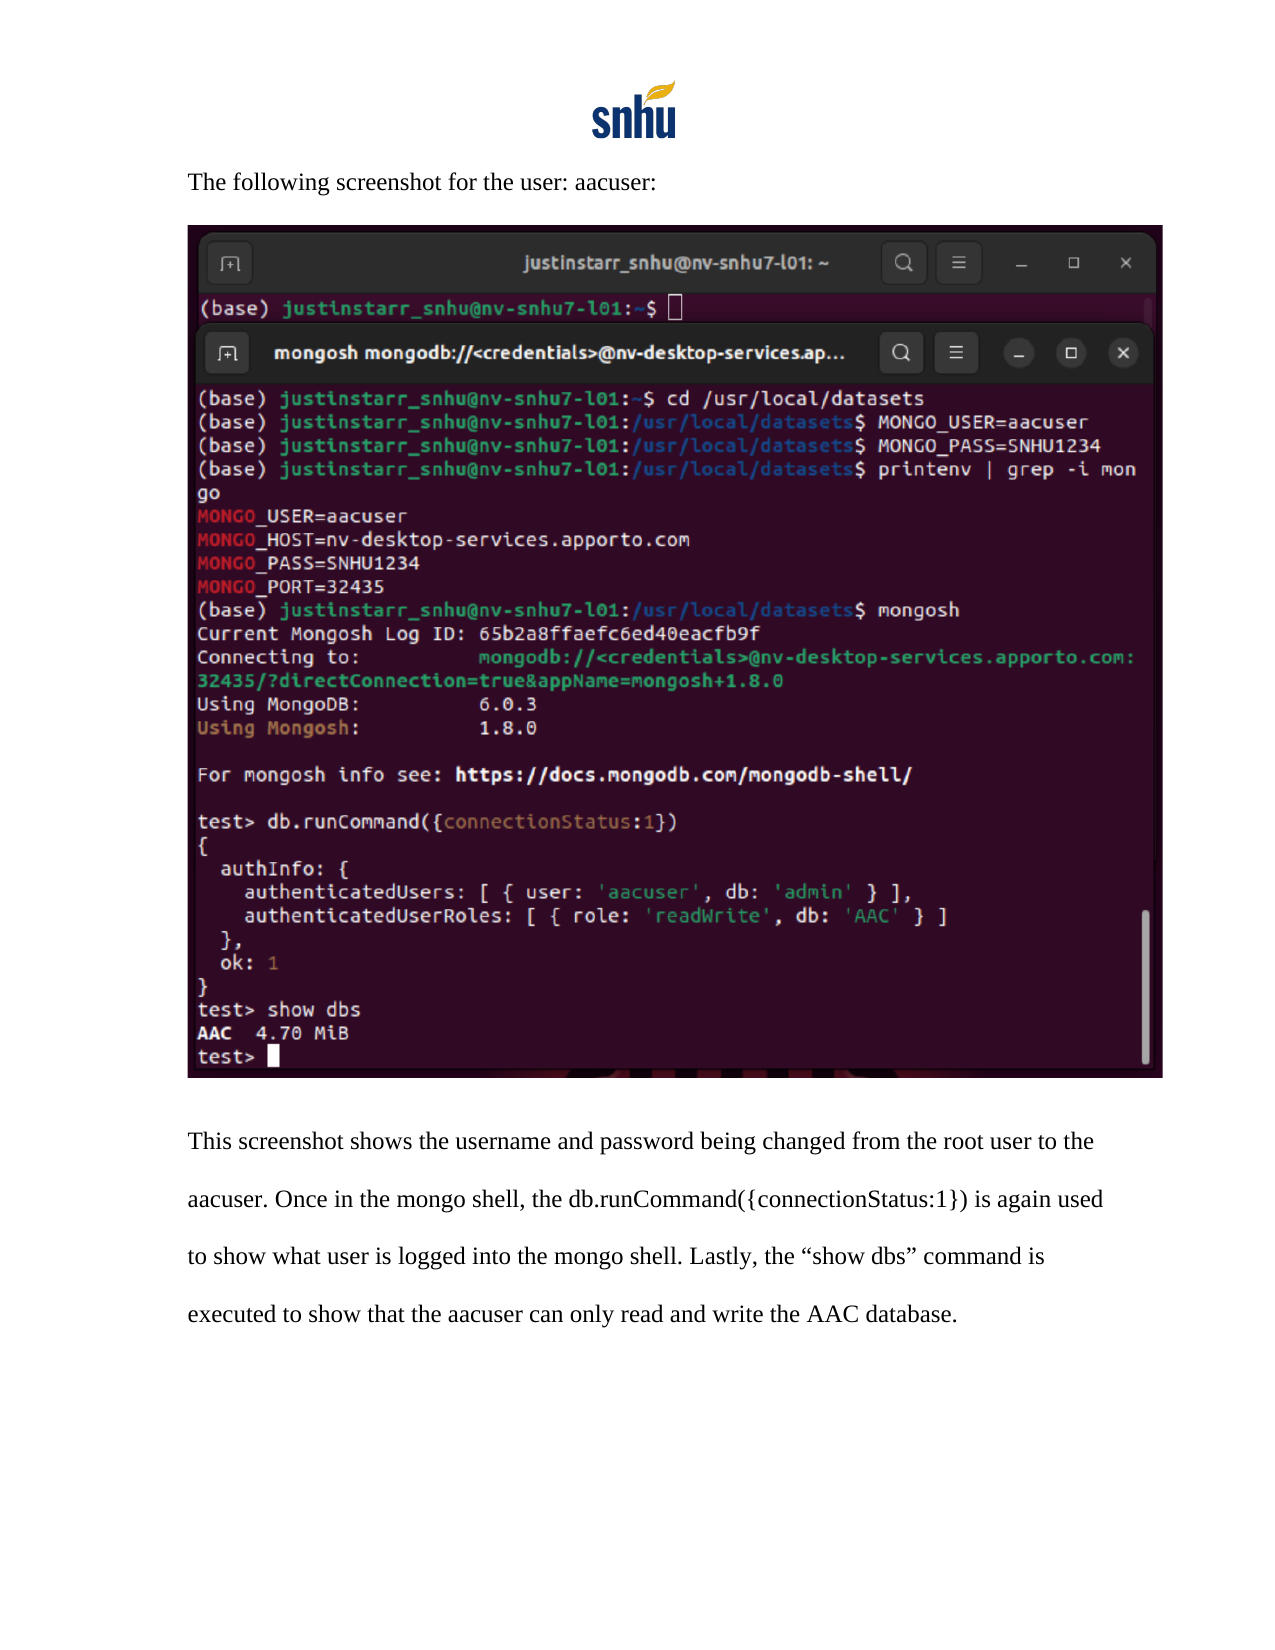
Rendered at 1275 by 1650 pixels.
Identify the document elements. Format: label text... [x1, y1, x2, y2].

text The following screenshot for the user: aacuser: [150, 167, 1125, 196]
text This screenshot shows the username and password being changed from the root user to the aacuser. Once in the mongo shell, the db.runCommand({connectionStatus:1}) is again used to show what user is logged into the mongo shell. Lastly, the “show dbs” command is executed to show that the aacuser can only read and write the AAC database. [187, 1126, 1125, 1327]
picture [187, 225, 1163, 1078]
picture [573, 75, 702, 147]
